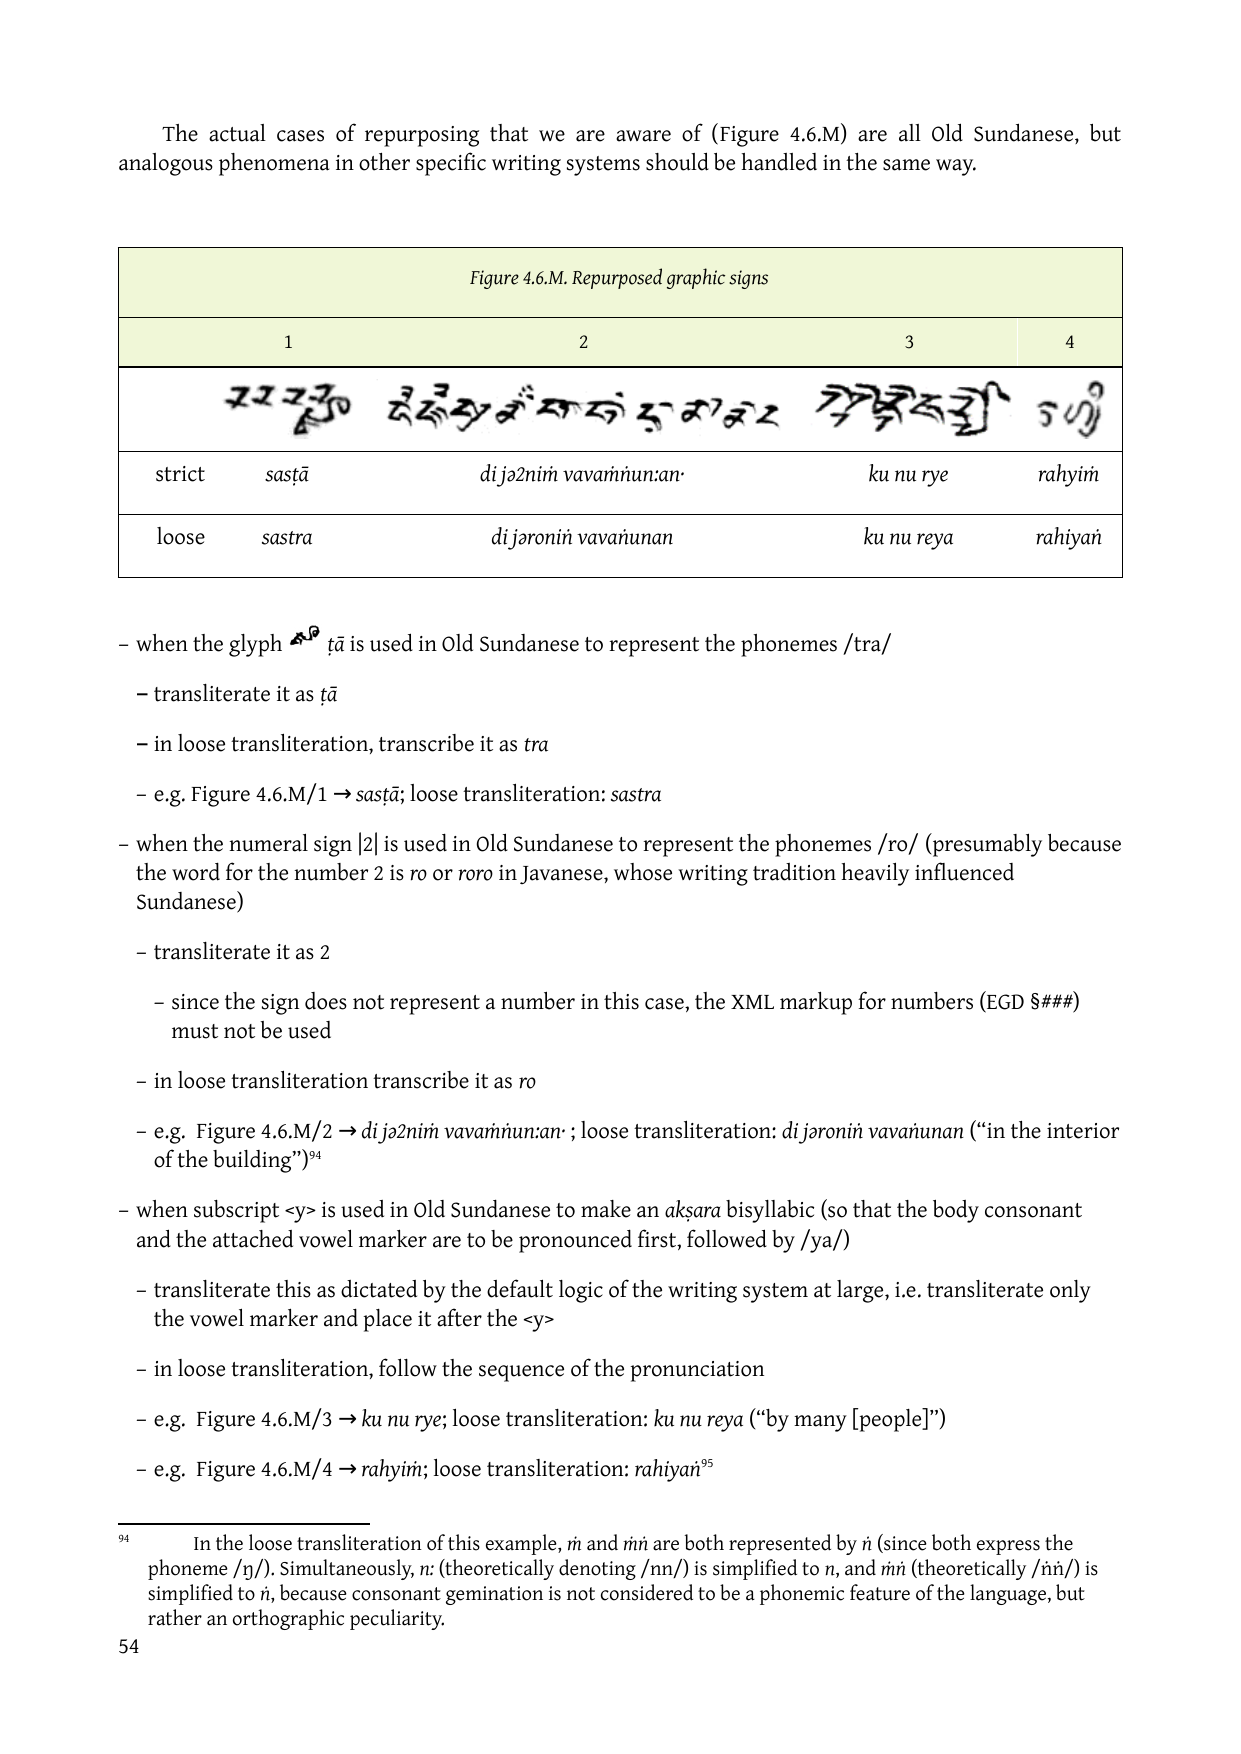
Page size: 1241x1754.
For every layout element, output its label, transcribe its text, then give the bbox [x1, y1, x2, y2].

table_cell 4 [1018, 318, 1122, 366]
table_cell di jә2niṁ vavaṁṅun:an· [365, 452, 801, 514]
table_cell 3 [801, 318, 1017, 366]
list in loose transliteration, transcribe it as tra [136, 728, 1122, 757]
text The actual cases of repurposing that we are aware of (Figure 4.6.B) are all Old Sundanese, but analogous phenomena in other specific writing systems should be handled in the same way. [118, 118, 1122, 176]
table_cell [119, 318, 211, 366]
picture [287, 621, 322, 652]
table_cell 2 [365, 318, 801, 366]
table_cell rahiyaṅ [1018, 515, 1122, 577]
list when subscript <y> is used in Old Sundanese to make an akṣara bisyllabic (so that the body consonant and the attached vowel marker are to be pronounced first, followed by /ya/) [118, 1194, 1122, 1253]
table_cell sasṭā [211, 452, 365, 514]
table_cell 1 [211, 318, 365, 366]
table_cell loose [119, 515, 211, 577]
table_cell strict [119, 452, 211, 514]
list e.g. Figure 4.6.B/1 → sasṭā; loose transliteration: sastra [136, 778, 1122, 807]
picture [376, 379, 790, 439]
table_cell ku nu rye [801, 452, 1017, 514]
picture [1033, 379, 1107, 439]
table_cell [1018, 368, 1122, 451]
table_cell [365, 368, 801, 451]
table_cell [119, 368, 211, 451]
table_cell di jәroniṅ vavaṅunan [365, 515, 801, 577]
picture [807, 379, 1012, 439]
table_cell sastra [211, 515, 365, 577]
list transliterate it as 2 [136, 936, 1122, 965]
list since the sign does not represent a number in this case, the XML markup for numbers (EGD §###) must not be used [153, 986, 1122, 1044]
table_cell ku nu reya [801, 515, 1017, 577]
list e.g. Figure 4.6.B/2 → di jә2niṁ vavaṁṅun:an· ; loose transliteration: di jәroniṅ vavaṅunan (“in the interior of the building”) [136, 1115, 1122, 1174]
table_cell [211, 368, 365, 451]
list transliterate it as ṭā [136, 678, 1122, 707]
list e.g. Figure 4.6.B/4 → rahyiṁ; loose transliteration: rahiyaṅ [136, 1453, 1122, 1482]
list in loose transliteration transcribe it as ro [136, 1065, 1122, 1094]
table_cell rahyiṁ [1018, 452, 1122, 514]
list in loose transliteration, follow the sequence of the pronunciation [136, 1353, 1122, 1382]
list transliterate this as dictated by the default logic of the writing system at large, i.e. transliterate only the vowel marker and place it after the <y> [136, 1274, 1122, 1332]
table_cell [801, 368, 1017, 451]
picture [218, 379, 358, 439]
list when the numeral sign |2| is used in Old Sundanese to represent the phonemes /ro/ (presumably because the word for the number 2 is ro or roro in Javanese, whose writing tradition heavily influenced Sundanese) [118, 828, 1122, 915]
list e.g. Figure 4.6.B/3 → ku nu rye; loose transliteration: ku nu reya (“by many [people]”) [136, 1403, 1122, 1432]
list when the glyph ṭā is used in Old Sundanese to represent the phonemes /tra/ [118, 628, 1122, 657]
